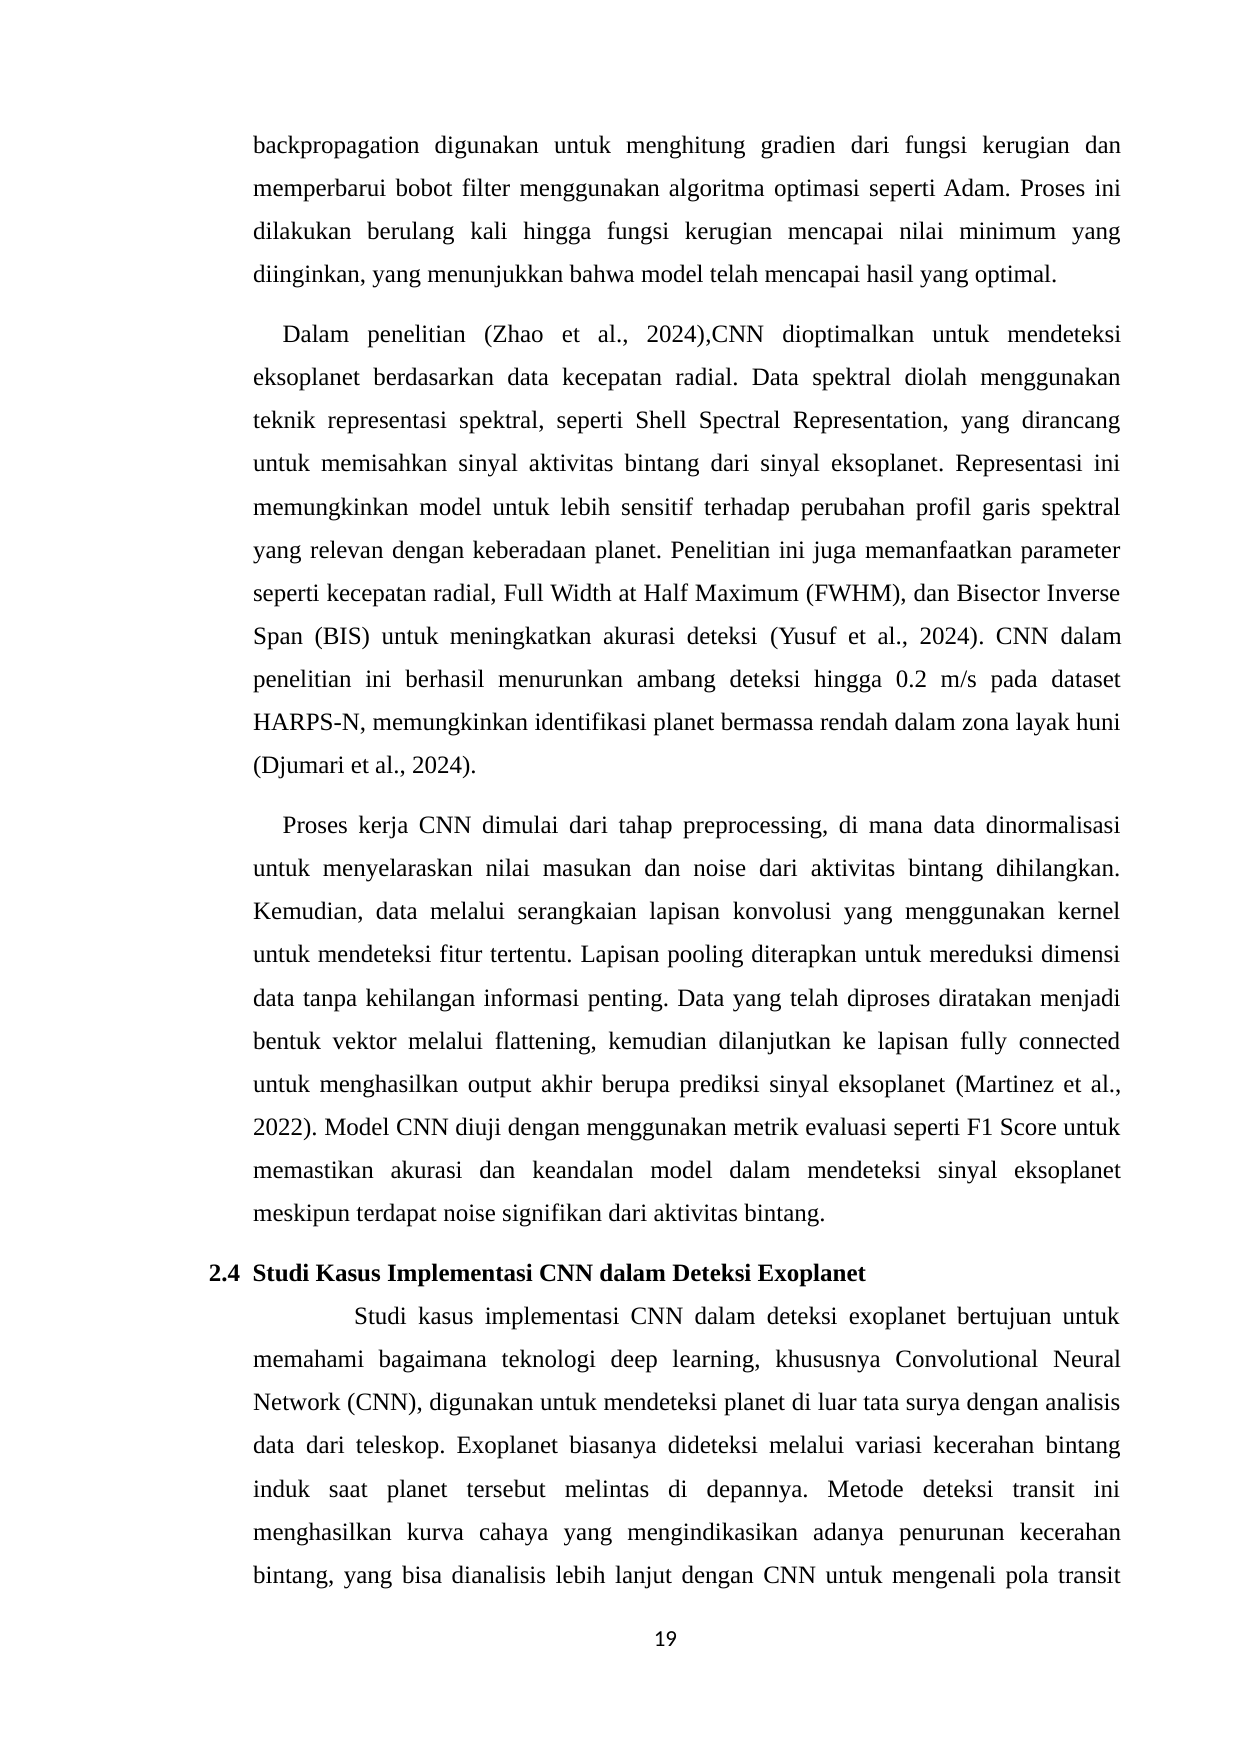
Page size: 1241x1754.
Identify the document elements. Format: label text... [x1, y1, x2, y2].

text Proses kerja CNN dimulai dari tahap preprocessing, di mana data dinormalisasi untuk menyelaraskan nilai masukan dan noise dari aktivitas bintang dihilangkan. Kemudian, data melalui serangkaian lapisan konvolusi yang menggunakan kernel untuk mendeteksi fitur tertentu. Lapisan pooling diterapkan untuk mereduksi dimensi data tanpa kehilangan informasi penting. Data yang telah diproses diratakan menjadi bentuk vektor melalui flattening, kemudian dilanjutkan ke lapisan fully connected untuk menghasilkan output akhir berupa prediksi sinyal eksoplanet . Model CNN diuji dengan menggunakan metrik evaluasi seperti F1 Score untuk memastikan akurasi dan keandalan model dalam mendeteksi sinyal eksoplanet meskipun terdapat noise signifikan dari aktivitas bintang. [253, 810, 1121, 1227]
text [253, 1301, 1121, 1589]
subtitle 2.4 Studi Kasus Implementasi CNN dalam Deteksi Exoplanet [208, 1258, 1121, 1287]
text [253, 130, 1121, 288]
text Dalam penelitian ,CNN dioptimalkan untuk mendeteksi eksoplanet berdasarkan data kecepatan radial. Data spektral diolah menggunakan teknik representasi spektral, seperti Shell Spectral Representation, yang dirancang untuk memisahkan sinyal aktivitas bintang dari sinyal eksoplanet. Representasi ini memungkinkan model untuk lebih sensitif terhadap perubahan profil garis spektral yang relevan dengan keberadaan planet. Penelitian ini juga memanfaatkan parameter seperti kecepatan radial, Full Width at Half Maximum (FWHM), dan Bisector Inverse Span (BIS) untuk meningkatkan akurasi deteksi . CNN dalam penelitian ini berhasil menurunkan ambang deteksi hingga 0.2 m/s pada dataset HARPS-N, memungkinkan identifikasi planet bermassa rendah dalam zona layak huni . [253, 319, 1121, 779]
